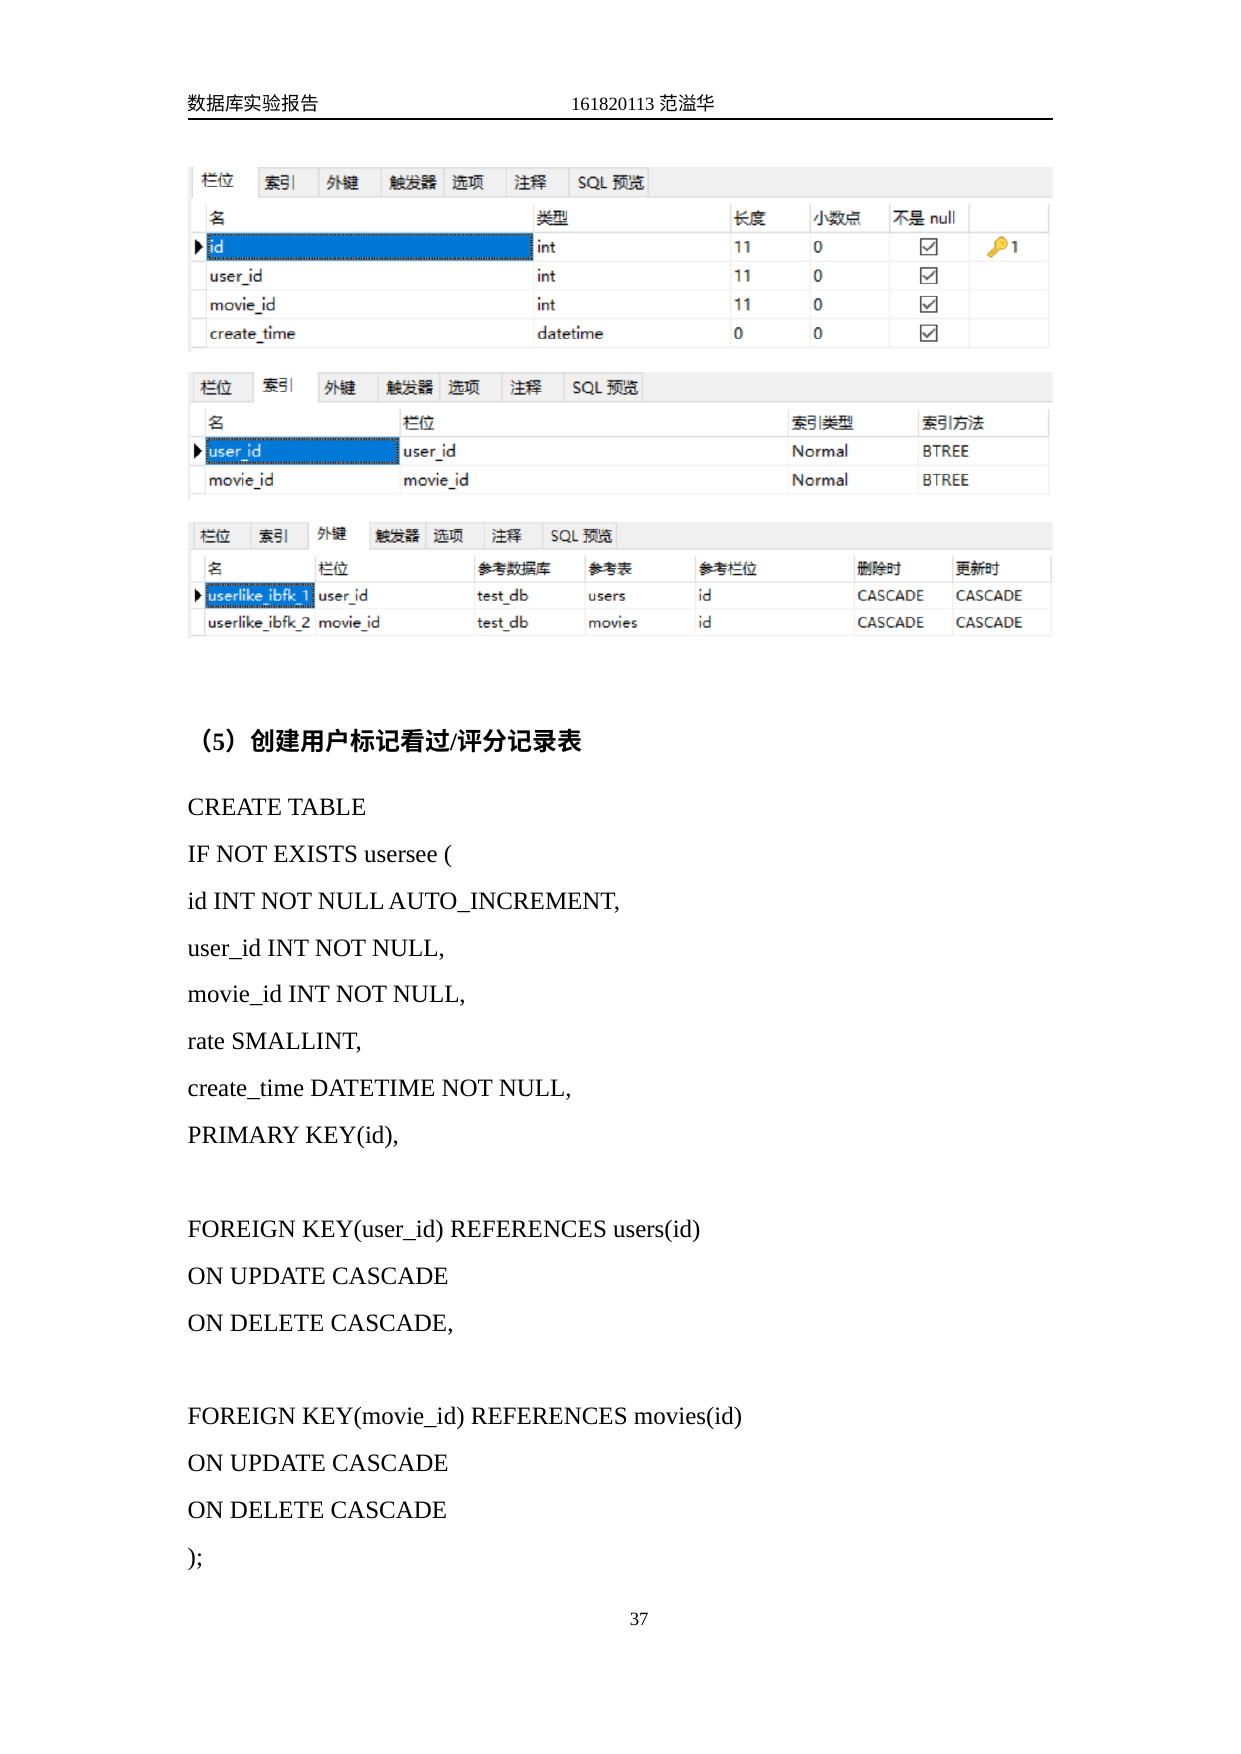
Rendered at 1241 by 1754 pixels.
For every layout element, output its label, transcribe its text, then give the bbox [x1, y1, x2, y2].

text IF NOT EXISTS usersee ( [187, 837, 1053, 869]
text ON DELETE CASCADE, [187, 1306, 1053, 1338]
picture [187, 167, 1053, 352]
text movie_id INT NOT NULL, [187, 978, 1053, 1010]
text PRIMARY KEY(id), [187, 1118, 1053, 1151]
text ON UPDATE CASCADE [187, 1446, 1053, 1479]
text CREATE TABLE [187, 790, 1053, 823]
picture [187, 522, 1053, 639]
text （5）创建用户标记看过/评分记录表 [187, 707, 1053, 772]
text create_time DATETIME NOT NULL, [187, 1071, 1053, 1104]
text rate SMALLINT, [187, 1024, 1053, 1057]
text FOREIGN KEY(movie_id) REFERENCES movies(id) [187, 1399, 1053, 1432]
picture [187, 372, 1053, 500]
text ); [187, 1540, 1053, 1573]
text ON DELETE CASCADE [187, 1493, 1053, 1526]
text FOREIGN KEY(user_id) REFERENCES users(id) [187, 1212, 1053, 1244]
text ON UPDATE CASCADE [187, 1259, 1053, 1291]
text user_id INT NOT NULL, [187, 931, 1053, 963]
text id INT NOT NULL AUTO_INCREMENT, [187, 884, 1053, 916]
